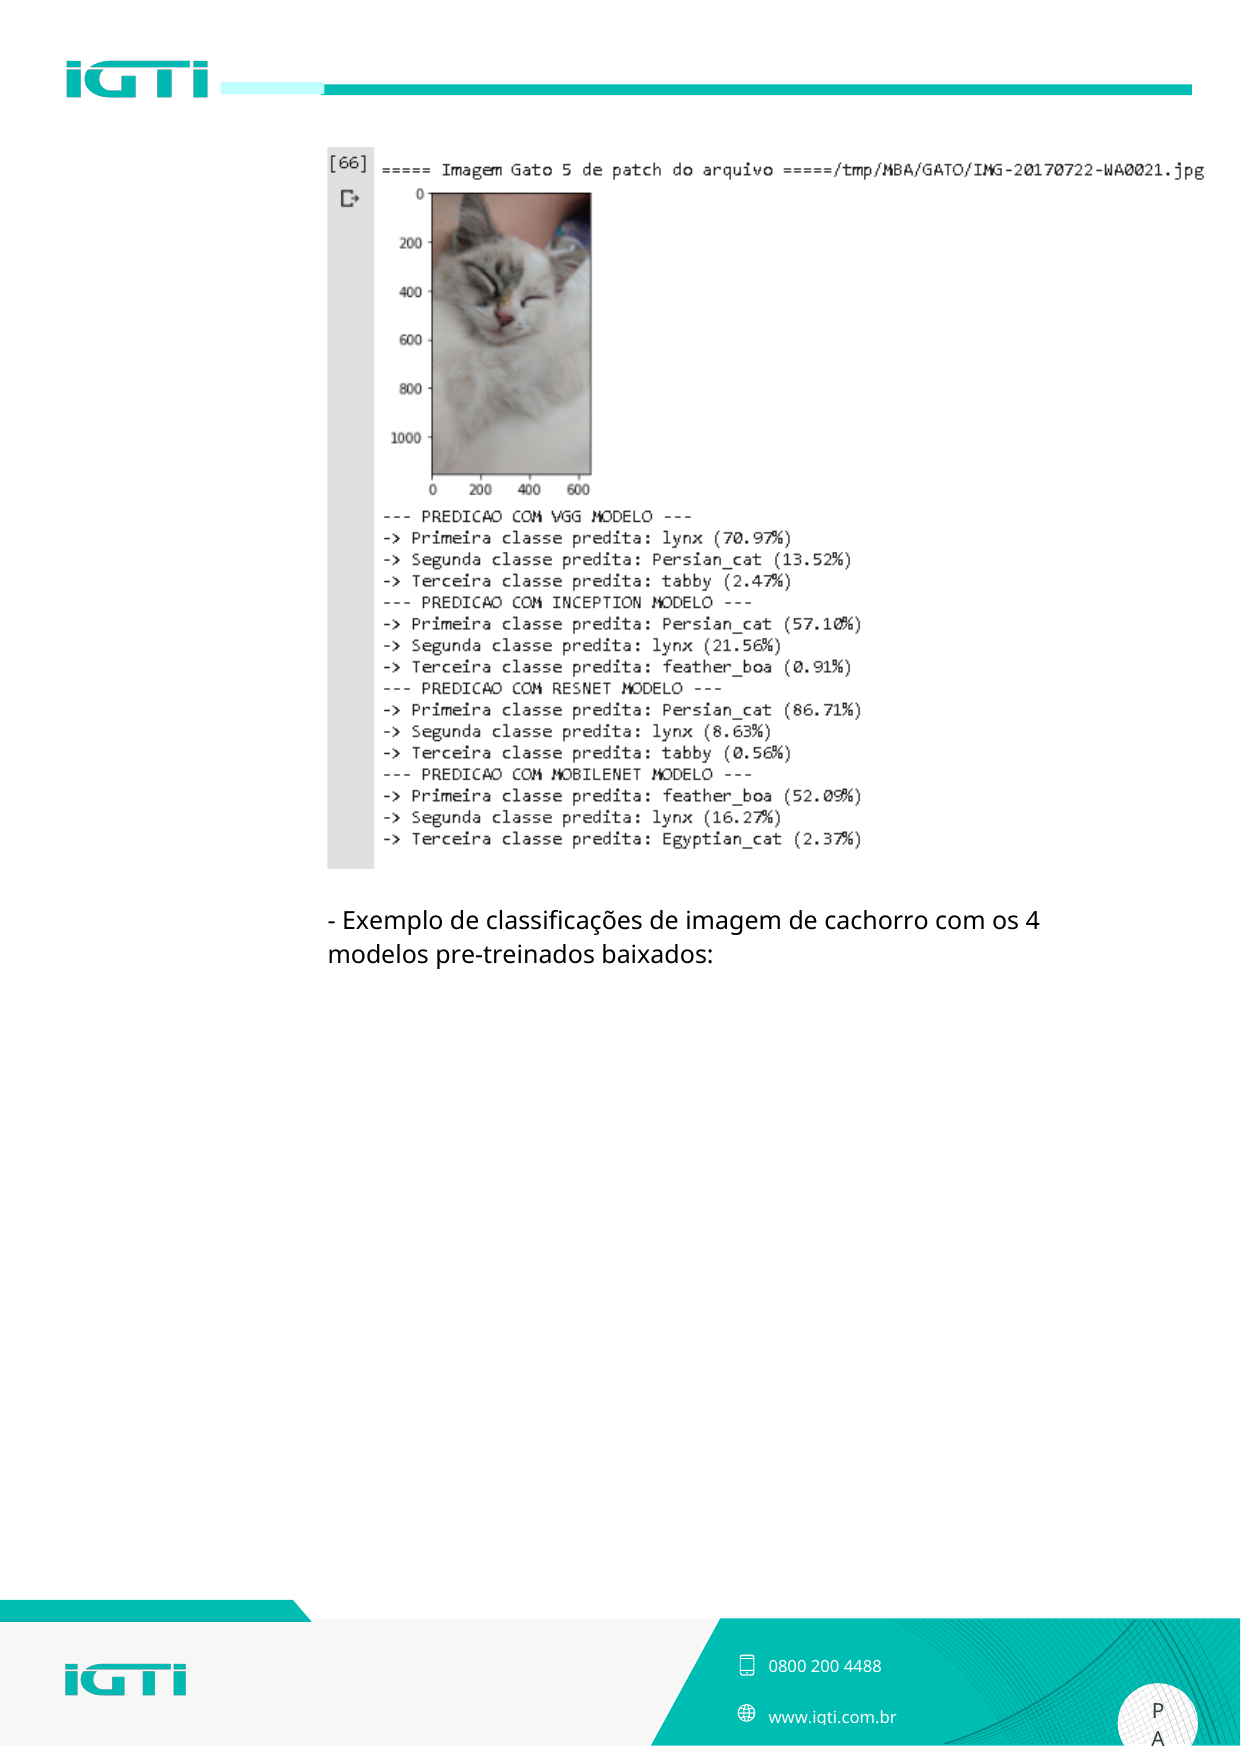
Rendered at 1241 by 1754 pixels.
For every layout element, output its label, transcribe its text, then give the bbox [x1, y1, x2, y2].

list - Exemplo de classificações de imagem de cachorro com os 4 modelos pre-treinados baixados: [327, 903, 1063, 971]
picture [327, 147, 1213, 869]
picture [58, 54, 216, 104]
picture [58, 1658, 193, 1701]
picture [890, 1620, 1241, 1744]
